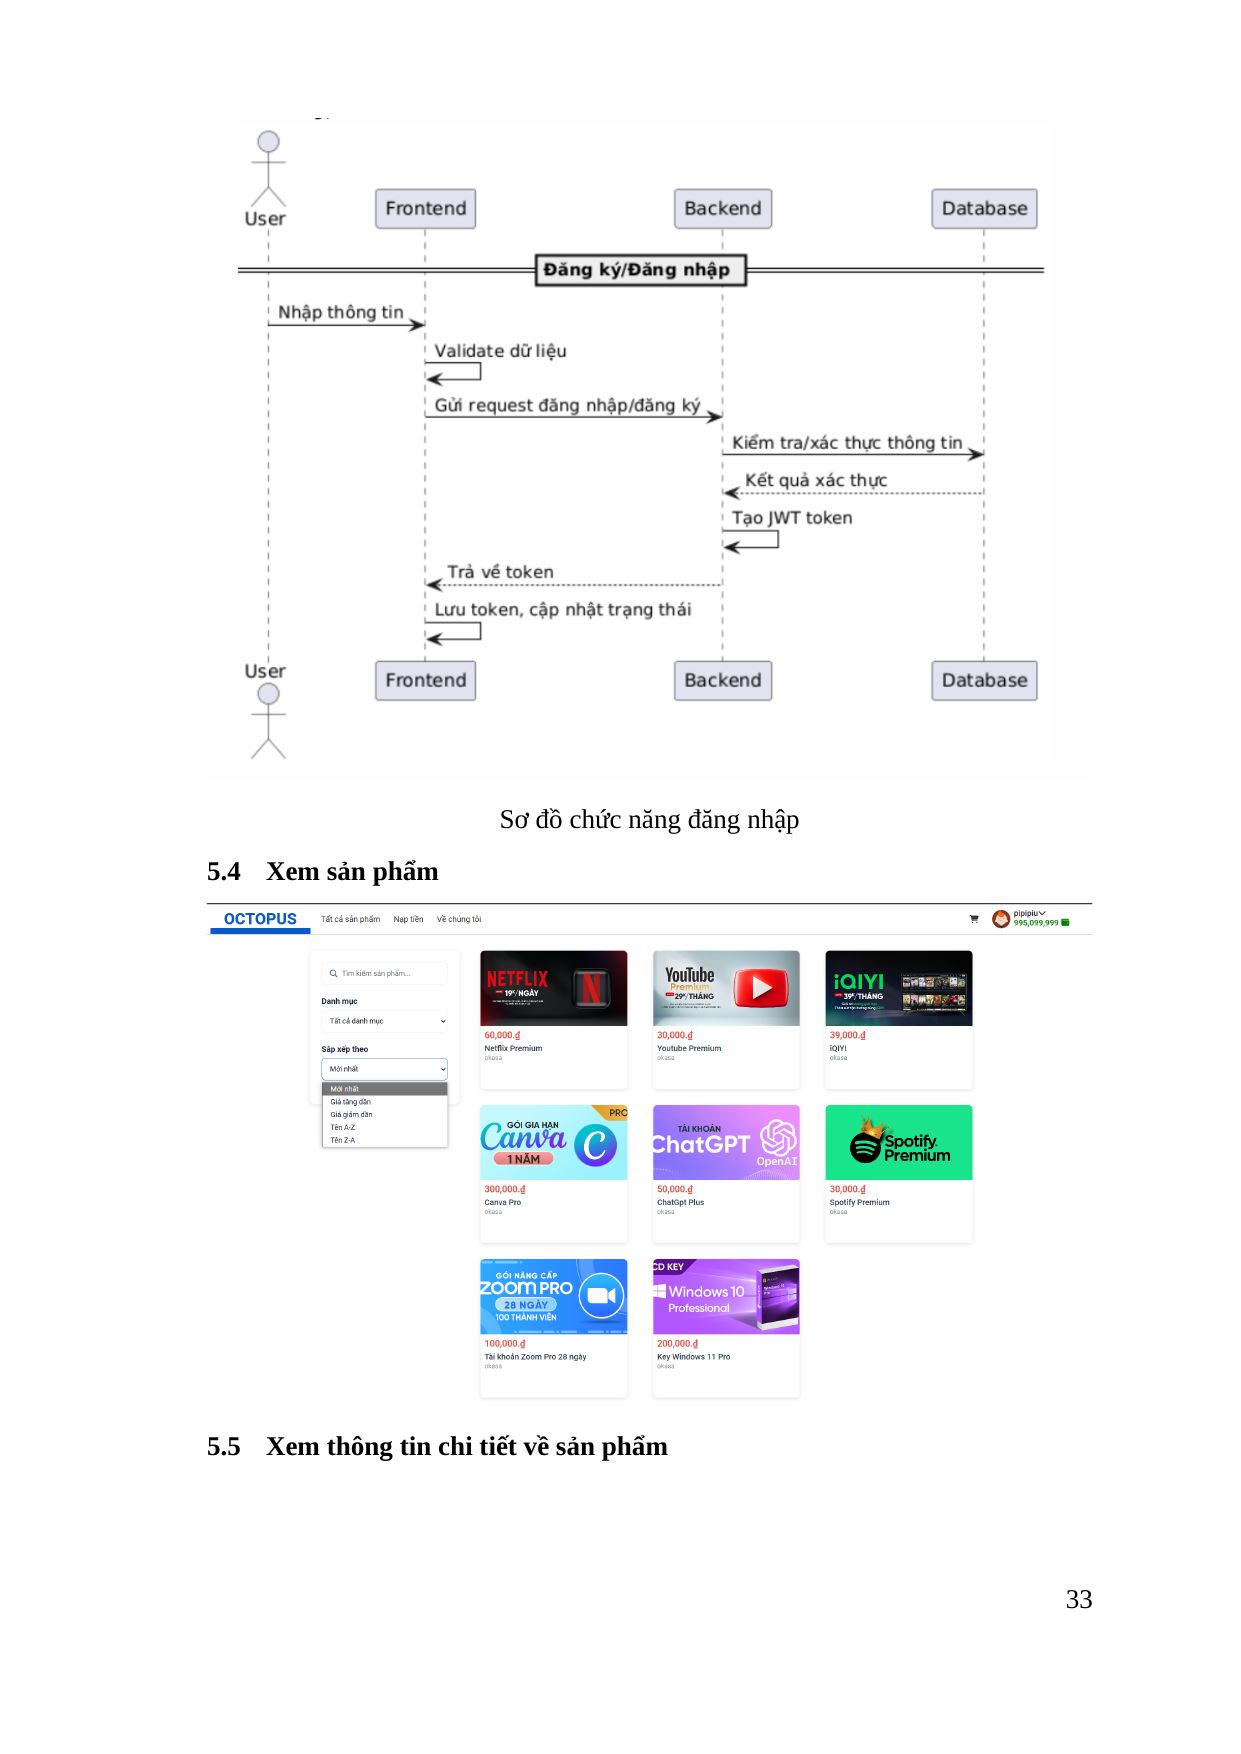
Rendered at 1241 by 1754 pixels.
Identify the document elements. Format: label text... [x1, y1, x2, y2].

picture [206, 903, 1093, 1409]
subtitle Xem sản phẩm [207, 855, 1092, 886]
text Sơ đồ chức năng đăng nhập [207, 803, 1092, 834]
subtitle Xem thông tin chi tiết về sản phẩm [207, 1430, 1092, 1461]
picture [206, 118, 1093, 782]
